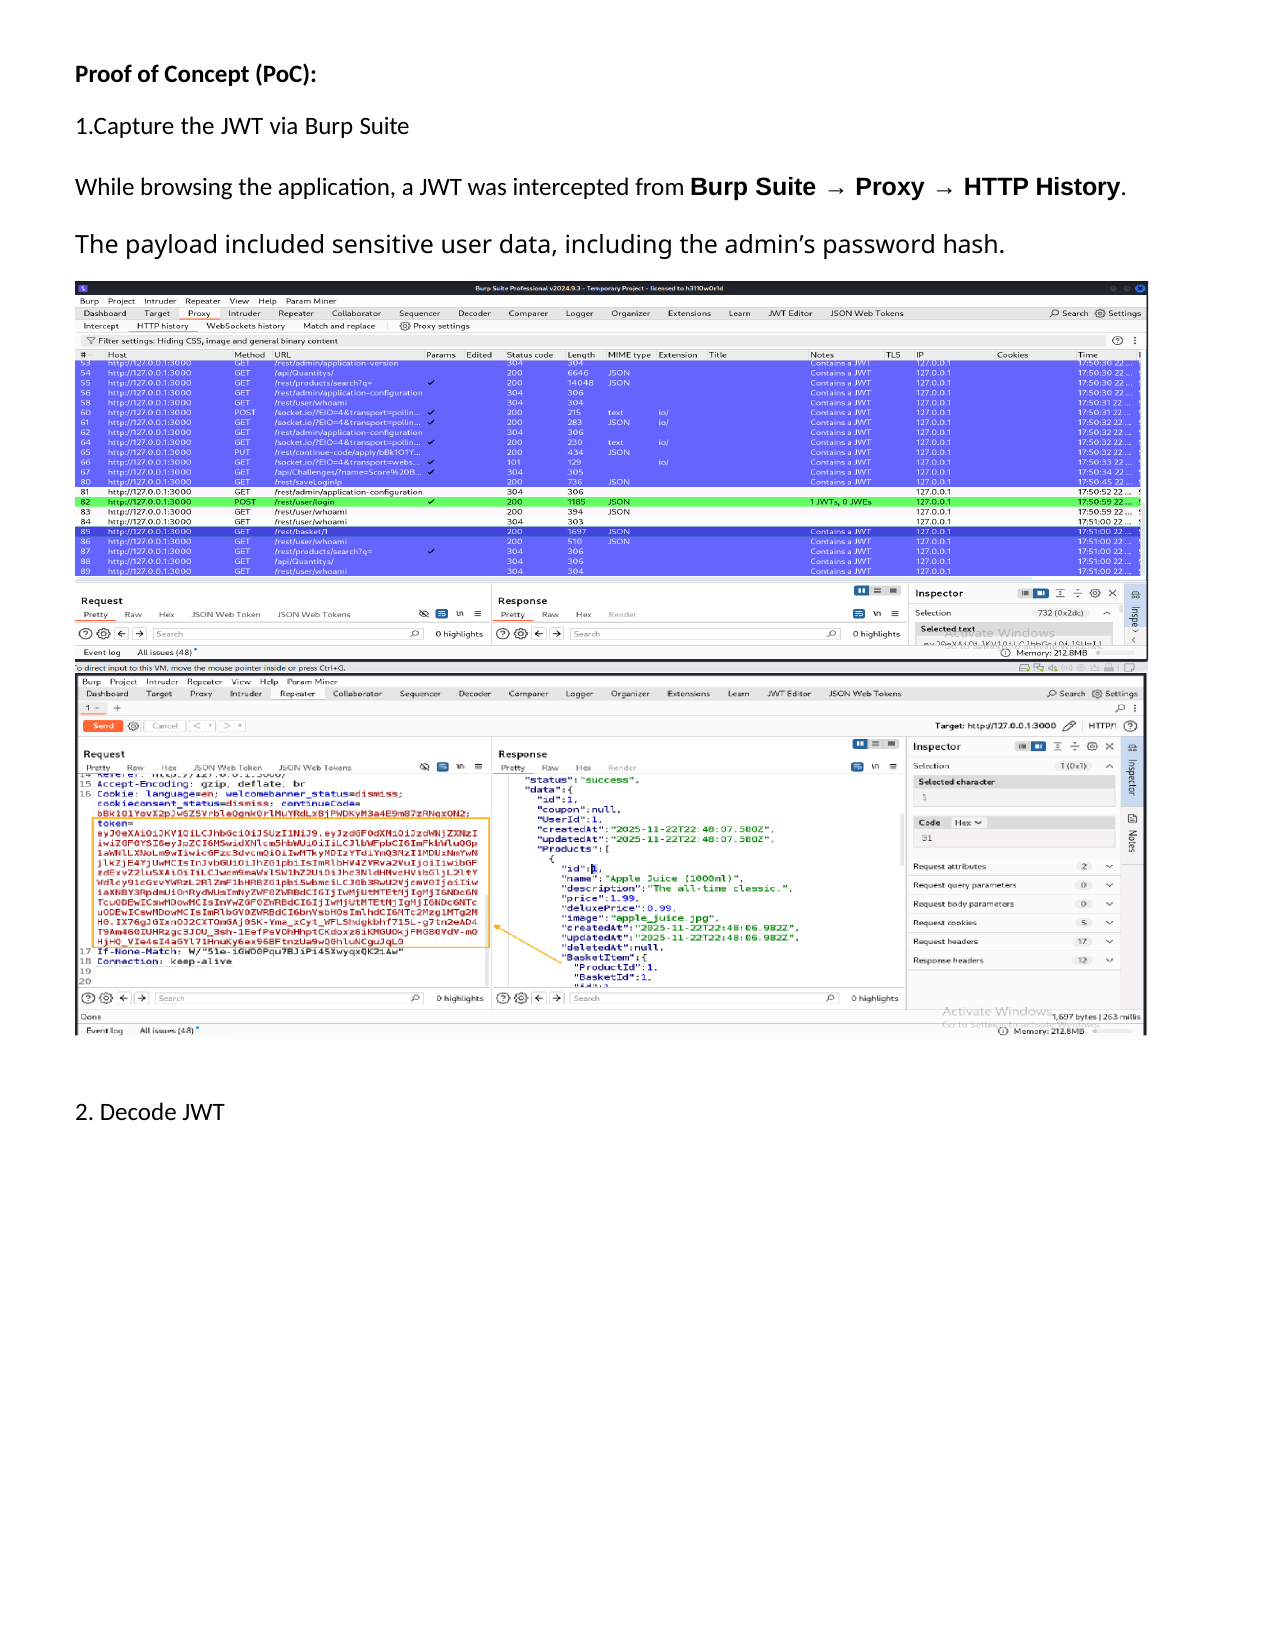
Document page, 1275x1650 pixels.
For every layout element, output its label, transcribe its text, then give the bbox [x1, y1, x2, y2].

text 2. Decode JWT [75, 1096, 1200, 1126]
picture [75, 281, 1149, 1040]
text While browsing the application, a JWT was intercepted from Burp Suite → Proxy → HTTP History. [75, 171, 1200, 201]
text 1.Capture the JWT via Burp Suite [75, 110, 1200, 141]
text The payload included sensitive user data, including the admin’s password hash. [75, 227, 1200, 261]
text Proof of Concept (PoC): [75, 58, 1200, 89]
